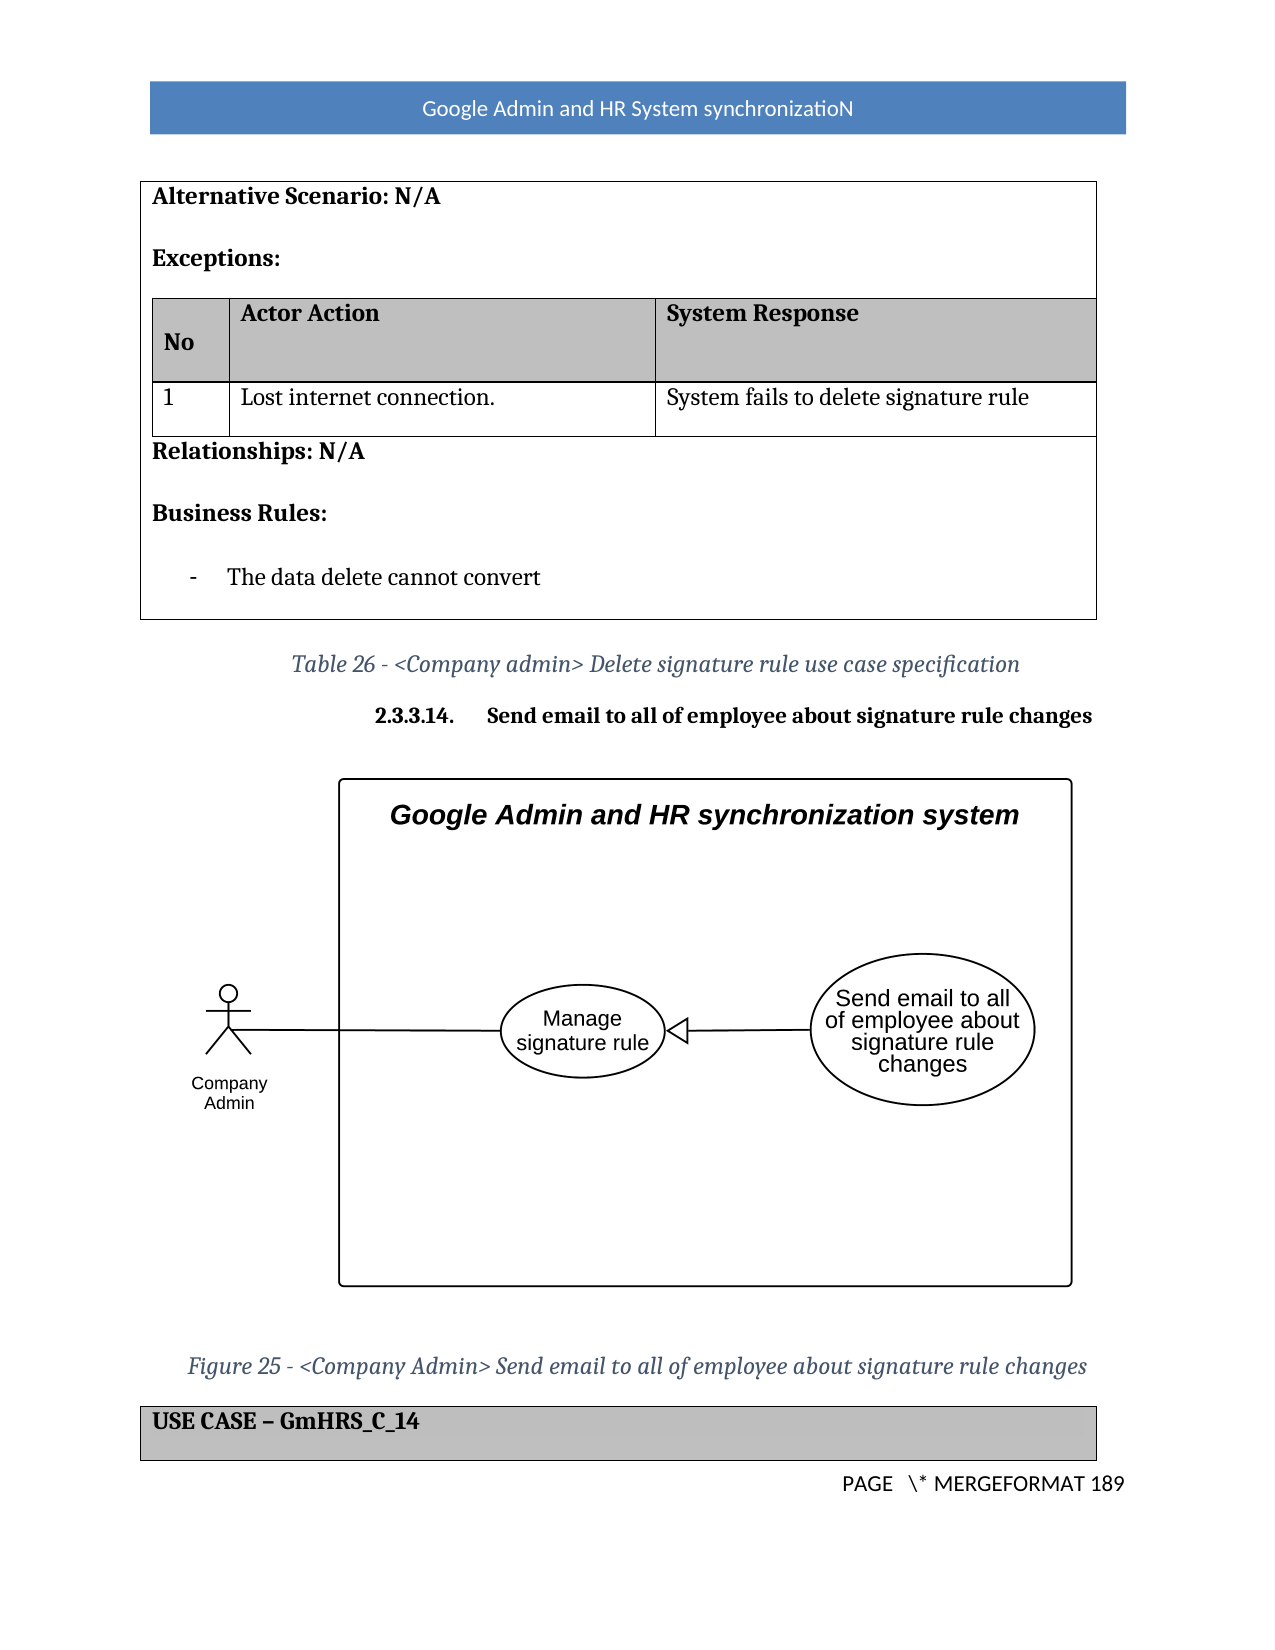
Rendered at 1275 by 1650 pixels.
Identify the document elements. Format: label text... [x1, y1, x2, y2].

picture [168, 754, 1107, 1319]
table_header USE CASE – GmHRS_C_14 [141, 1407, 1096, 1460]
subtitle Send email to all of employee about signature rule changes [375, 703, 1125, 730]
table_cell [141, 182, 1096, 619]
text Figure 25 - <Company Admin> Send email to all of employee about signature rule changes [150, 1352, 1125, 1381]
text Table 26 - <Company admin> Delete signature rule use case specification [187, 649, 1125, 678]
